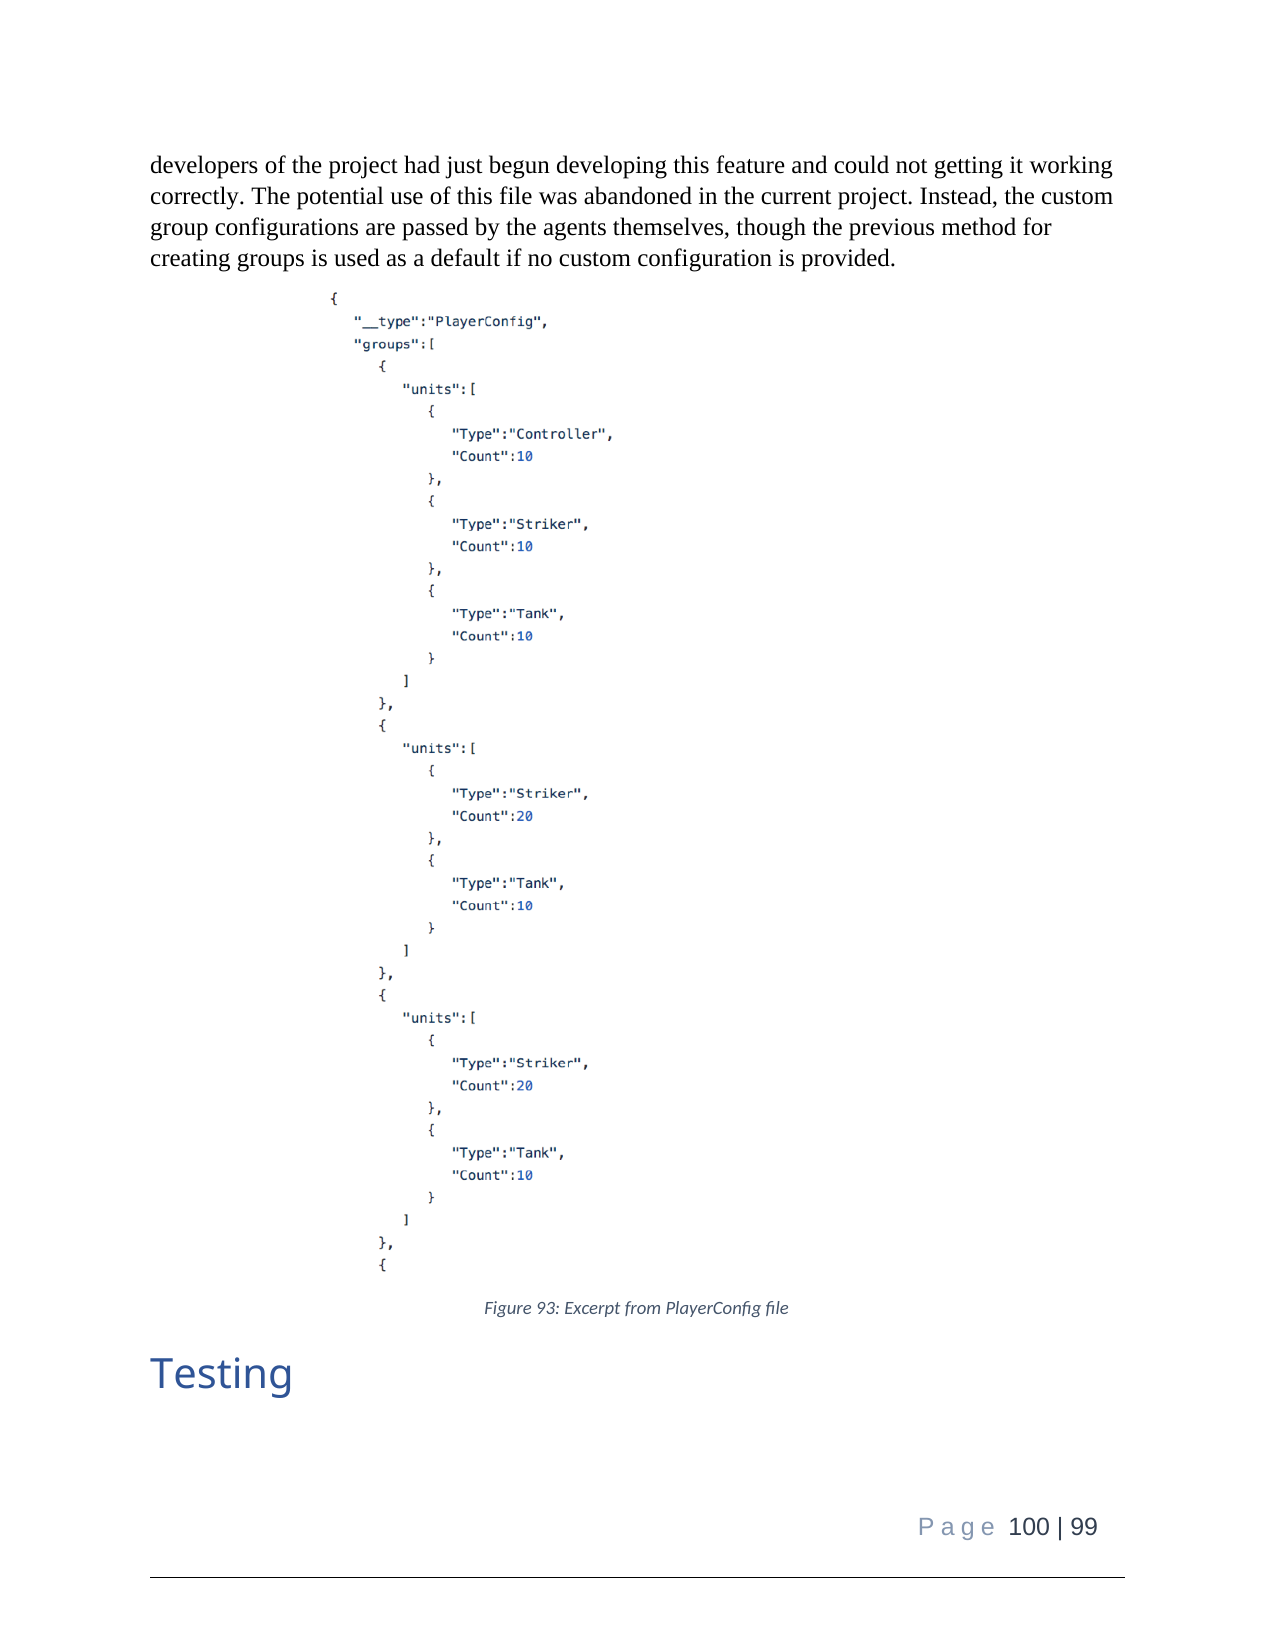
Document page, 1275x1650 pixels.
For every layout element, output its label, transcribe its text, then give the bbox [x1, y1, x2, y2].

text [150, 150, 1125, 272]
text Testing [150, 1344, 1125, 1401]
picture [320, 290, 955, 1277]
text Figure 93: Excerpt from PlayerConfig file [150, 1296, 1125, 1319]
